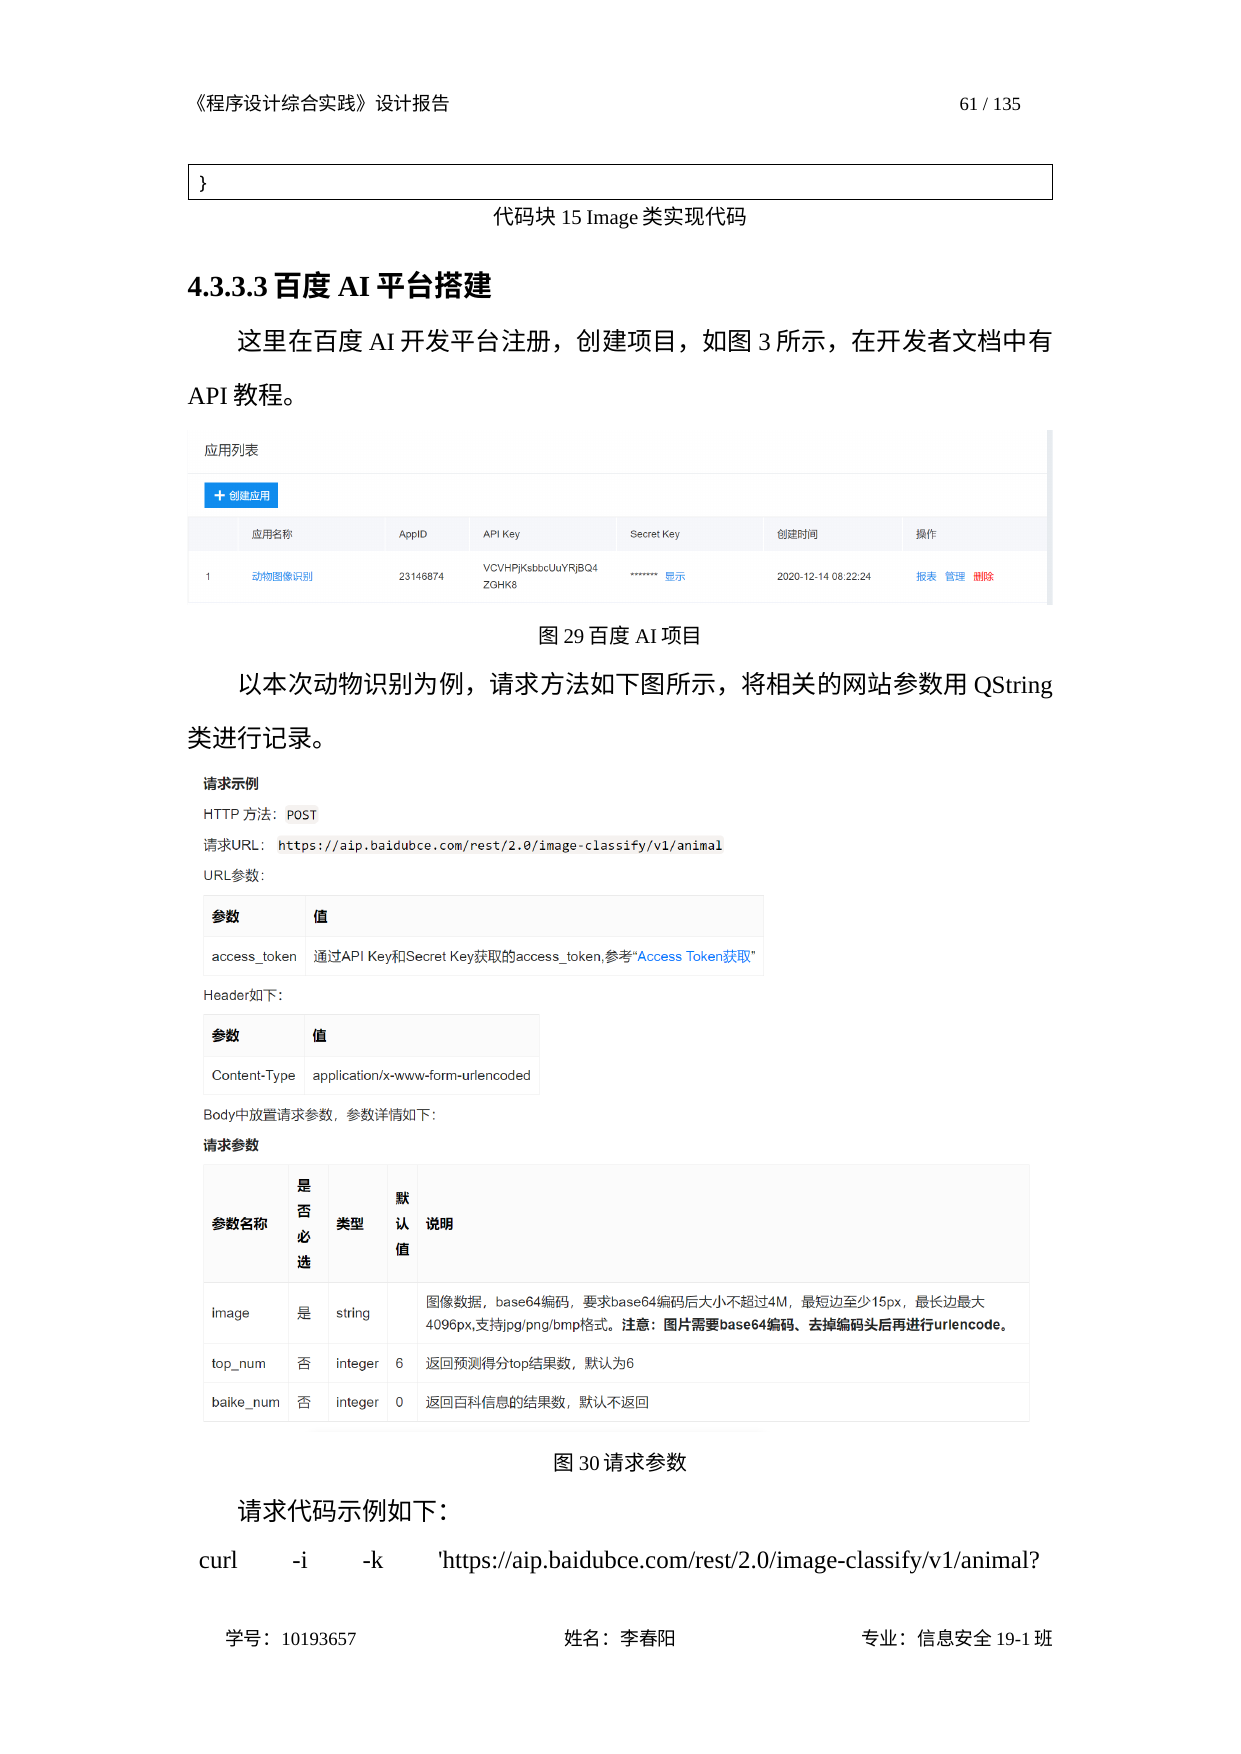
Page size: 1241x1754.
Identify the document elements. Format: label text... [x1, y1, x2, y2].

text 以本次动物识别为例，请求方法如下图所示，将相关的网站参数用QString类进行记录。 [187, 664, 1053, 755]
text 这里在百度AI开发平台注册，创建项目，如图3所示，在开发者文档中有API教程。 [187, 321, 1053, 412]
text 代码块 15 Image类实现代码 [187, 200, 1053, 230]
subtitle 4.3.3.3百度AI平台搭建 [187, 262, 1053, 304]
picture [187, 430, 1053, 605]
text 图 29 百度AI项目 [187, 619, 1053, 649]
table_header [189, 165, 1052, 199]
picture [187, 772, 1053, 1432]
text 请求代码示例如下： [187, 1491, 1053, 1527]
text 图 30请求参数 [187, 1446, 1053, 1476]
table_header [188, 1546, 1052, 1574]
